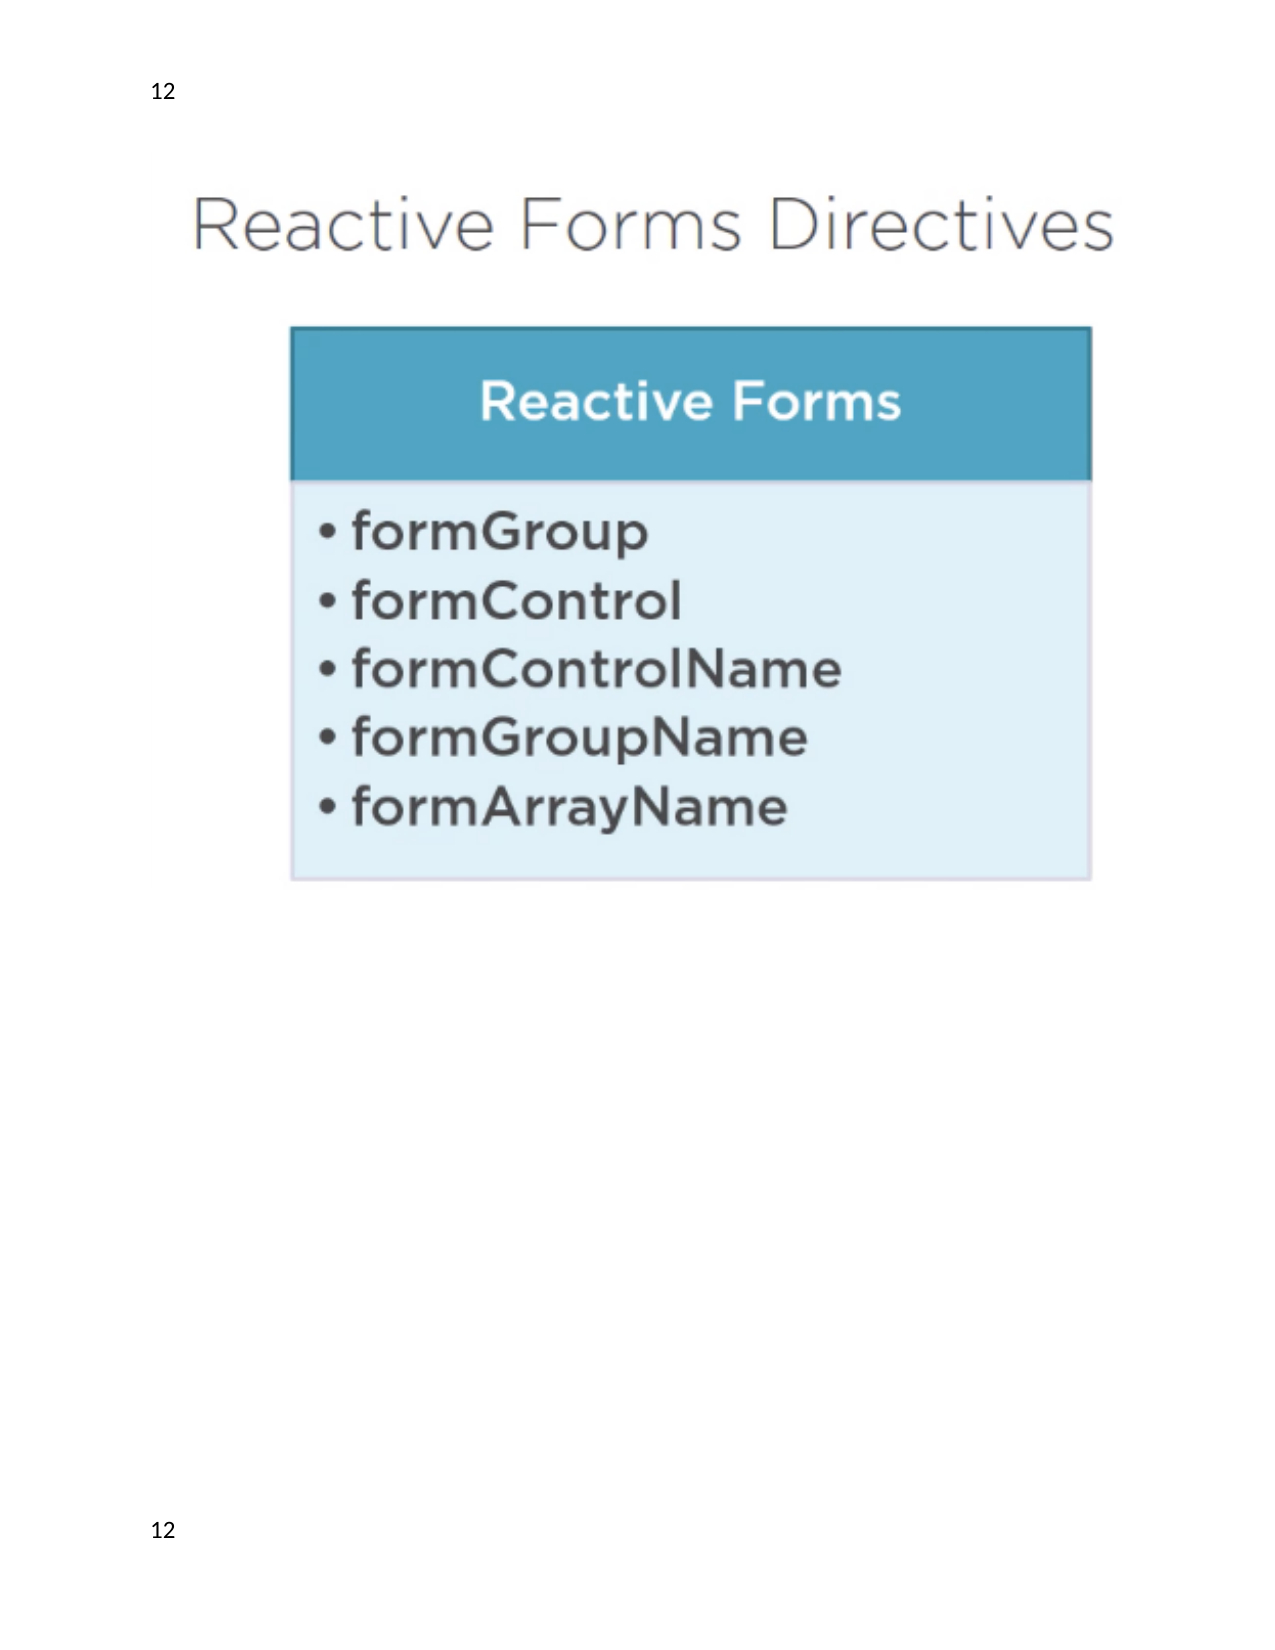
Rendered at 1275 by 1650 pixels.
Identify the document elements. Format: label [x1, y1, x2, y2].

picture [150, 150, 1125, 890]
